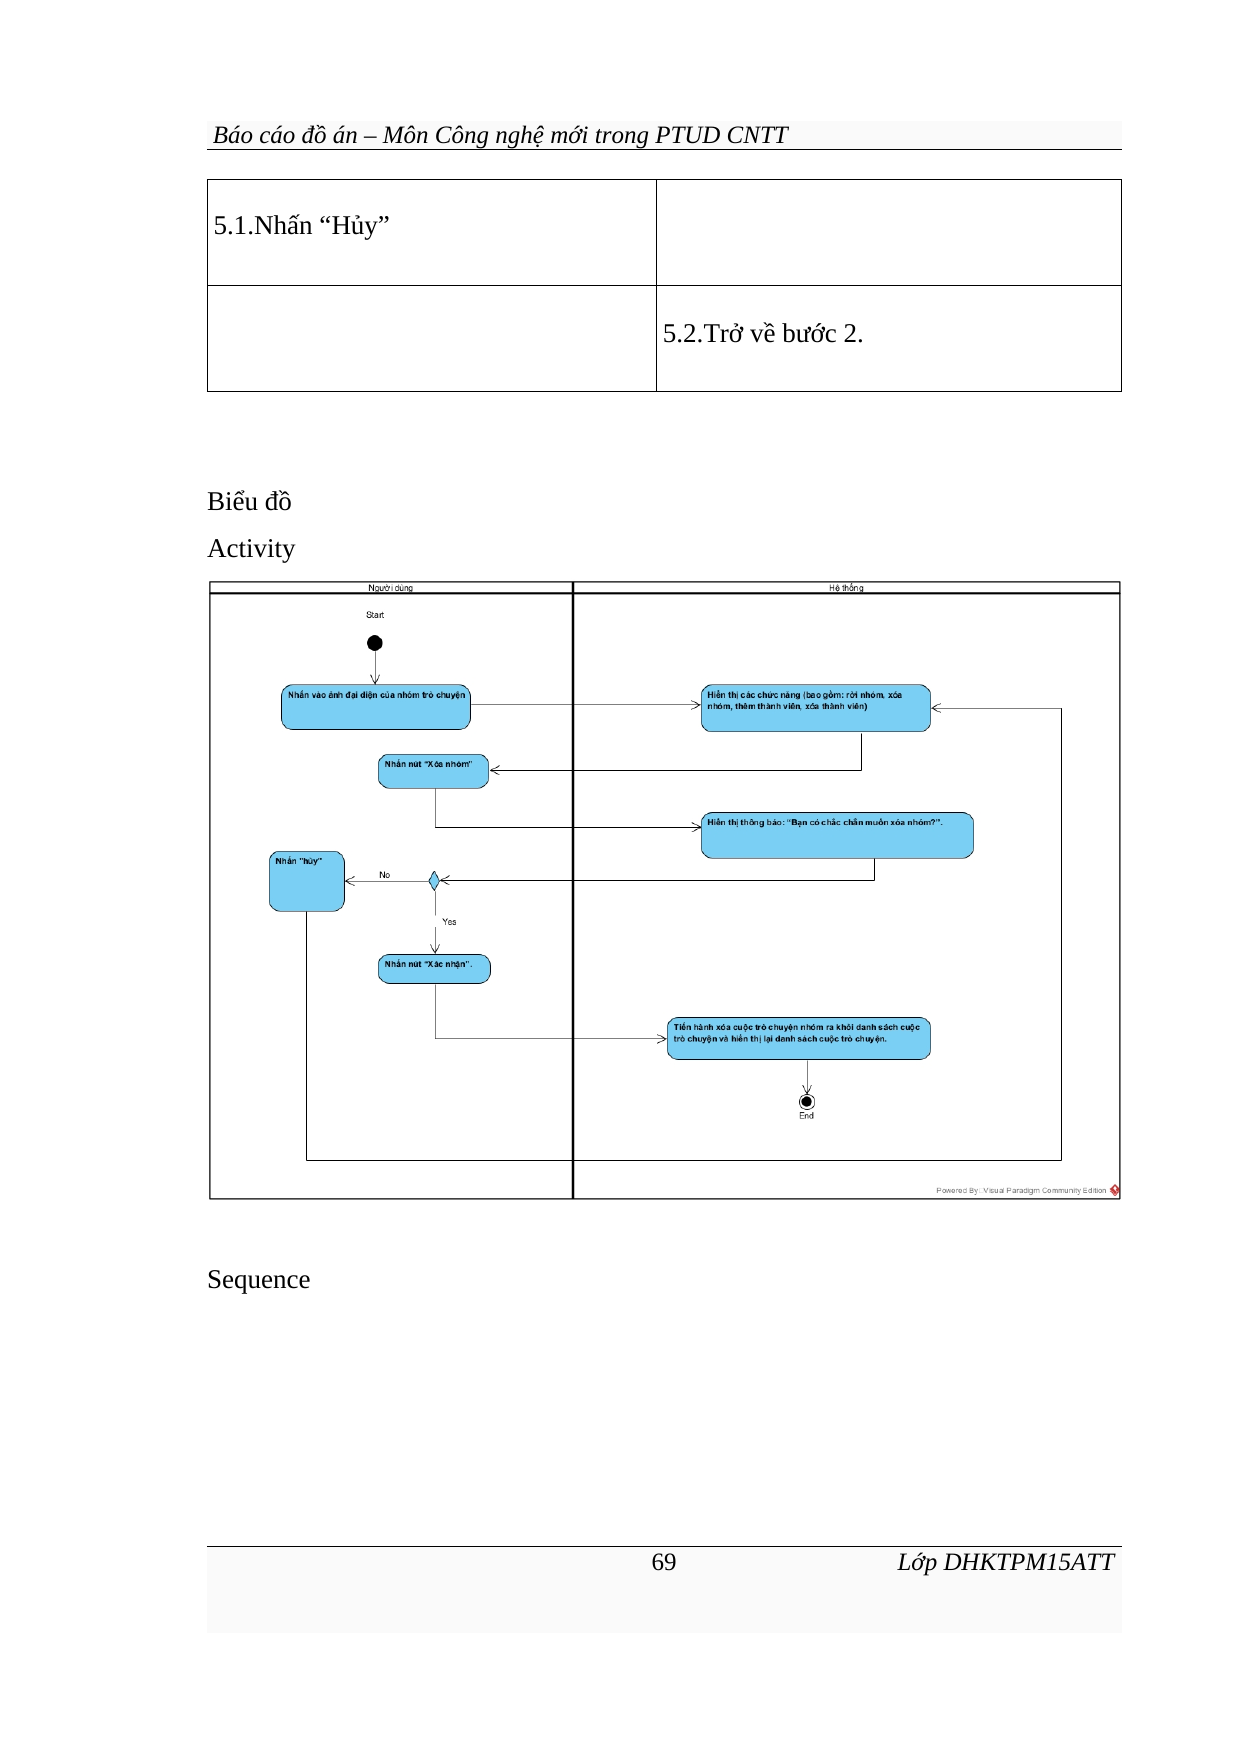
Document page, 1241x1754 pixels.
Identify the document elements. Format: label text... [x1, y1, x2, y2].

table_cell [208, 286, 656, 391]
text Sequence [207, 1263, 1122, 1294]
text Biểu đồ [207, 486, 1122, 517]
table_cell 5.1.Nhấn “Hủy” [208, 180, 656, 285]
table_cell 5.2.Trở về bước 2. [657, 286, 1121, 391]
picture [206, 578, 1123, 1202]
table_cell [657, 180, 1121, 285]
text Activity [207, 532, 1122, 563]
